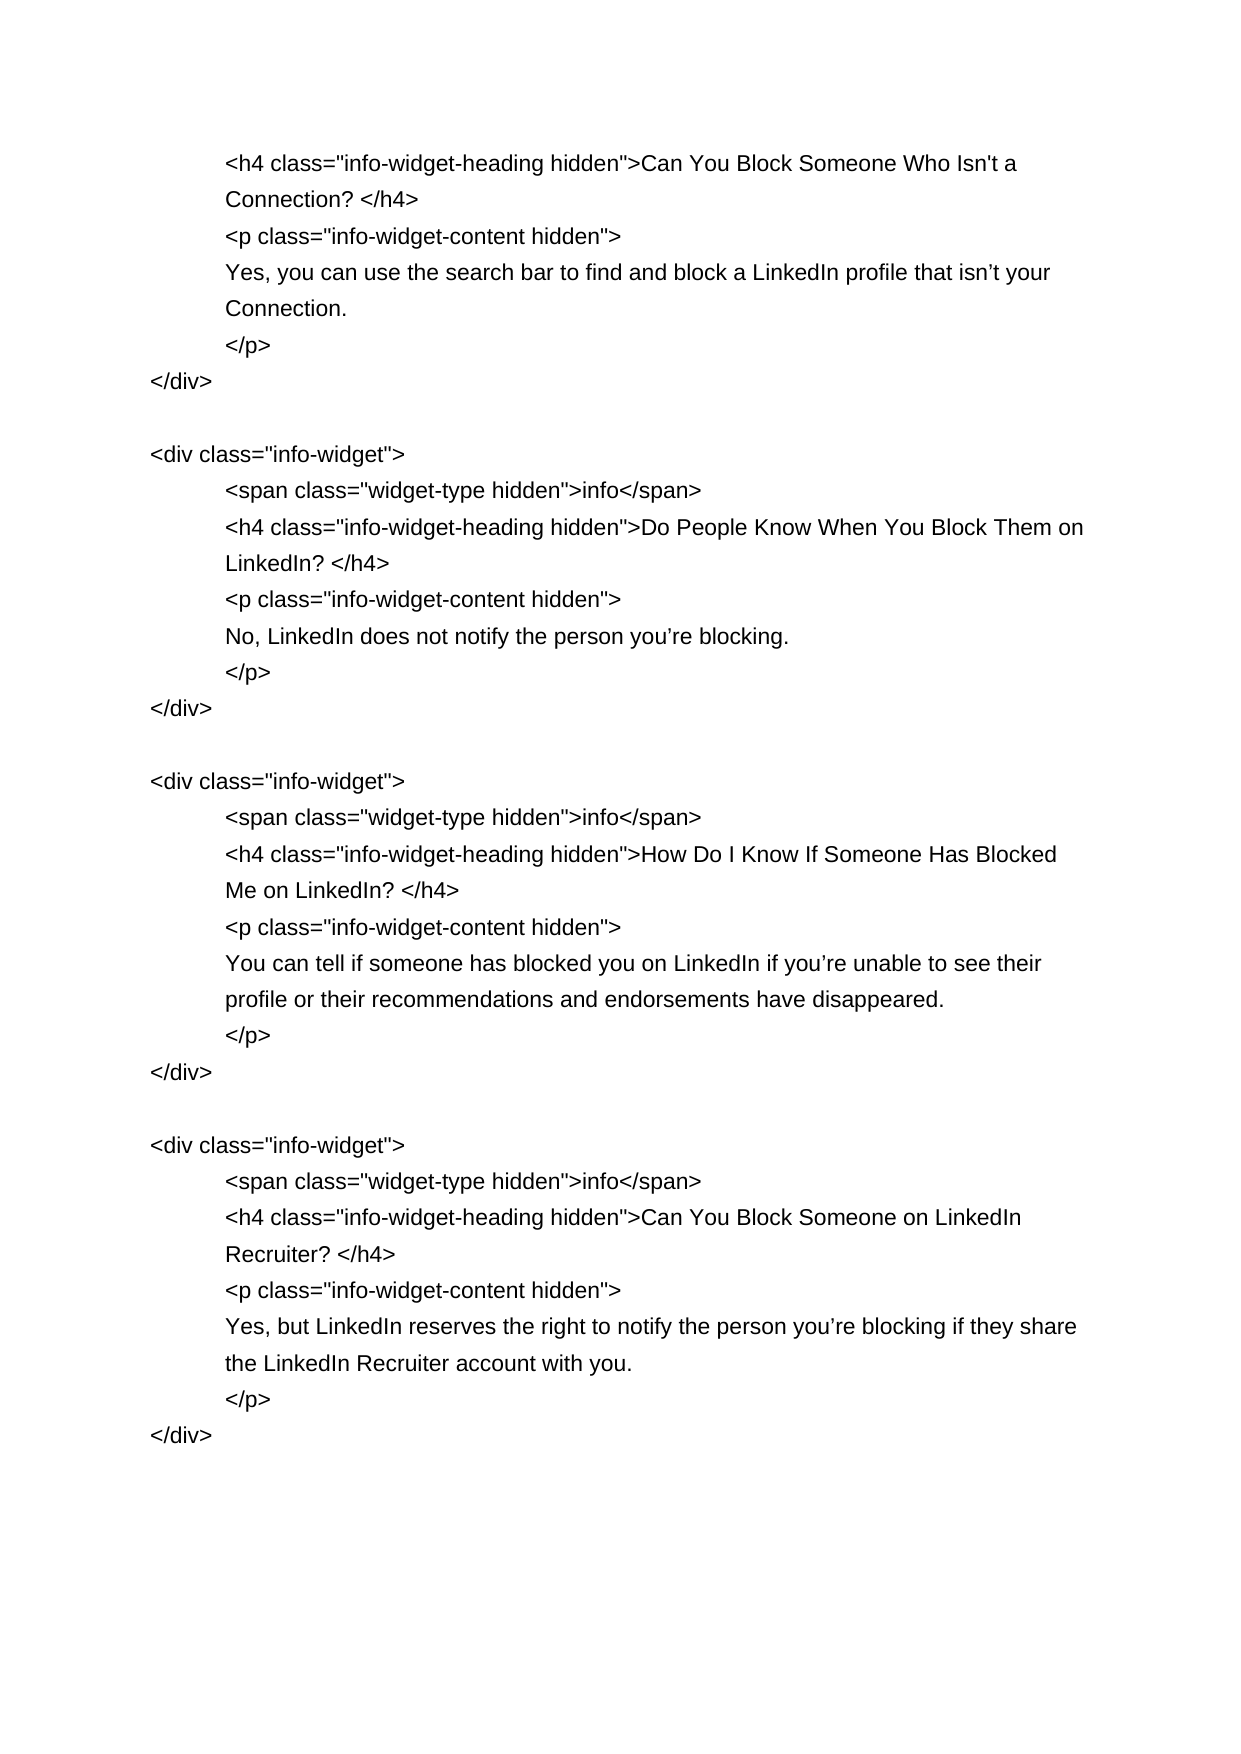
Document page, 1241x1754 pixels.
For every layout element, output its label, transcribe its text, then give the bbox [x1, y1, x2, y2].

text <h4 class="info-widget-heading hidden">How Do I Know If Someone Has Blocked Me on LinkedIn? </h4> [225, 841, 1090, 903]
text </p> [225, 1022, 1090, 1049]
text </div> [150, 695, 1090, 722]
text <h4 class="info-widget-heading hidden">Can You Block Someone on LinkedIn Recruiter? </h4> [225, 1204, 1090, 1267]
text <h4 class="info-widget-heading hidden">Do People Know When You Block Them on LinkedIn? </h4> [225, 513, 1090, 576]
text You can tell if someone has blocked you on LinkedIn if you’re unable to see their profile or their recommendations and endorsements have disappeared. [225, 950, 1090, 1012]
text <span class="widget-type hidden">info</span> [150, 477, 1090, 503]
text <span class="widget-type hidden">info</span> [150, 804, 1090, 831]
text </p> [225, 332, 1090, 358]
text <p class="info-widget-content hidden"> [225, 913, 1090, 940]
text <div class="info-widget"> [150, 1132, 1090, 1158]
text Yes, you can use the search bar to find and block a LinkedIn profile that isn’t your Connection. [225, 259, 1090, 322]
text <div class="info-widget"> [150, 768, 1090, 794]
text <p class="info-widget-content hidden"> [225, 223, 1090, 249]
text </div> [150, 1422, 1090, 1449]
text </p> [225, 1386, 1090, 1412]
text No, LinkedIn does not notify the person you’re blocking. [225, 623, 1090, 649]
text </p> [225, 659, 1090, 685]
text <div class="info-widget"> [150, 441, 1090, 467]
text <p class="info-widget-content hidden"> [225, 1277, 1090, 1303]
text Yes, but LinkedIn reserves the right to notify the person you’re blocking if they share the LinkedIn Recruiter account with you. [225, 1313, 1090, 1376]
text </div> [150, 1059, 1090, 1085]
text <h4 class="info-widget-heading hidden">Can You Block Someone Who Isn't a Connection? </h4> [225, 150, 1090, 213]
text <span class="widget-type hidden">info</span> [150, 1168, 1090, 1194]
text <p class="info-widget-content hidden"> [225, 586, 1090, 613]
text </div> [150, 368, 1090, 394]
